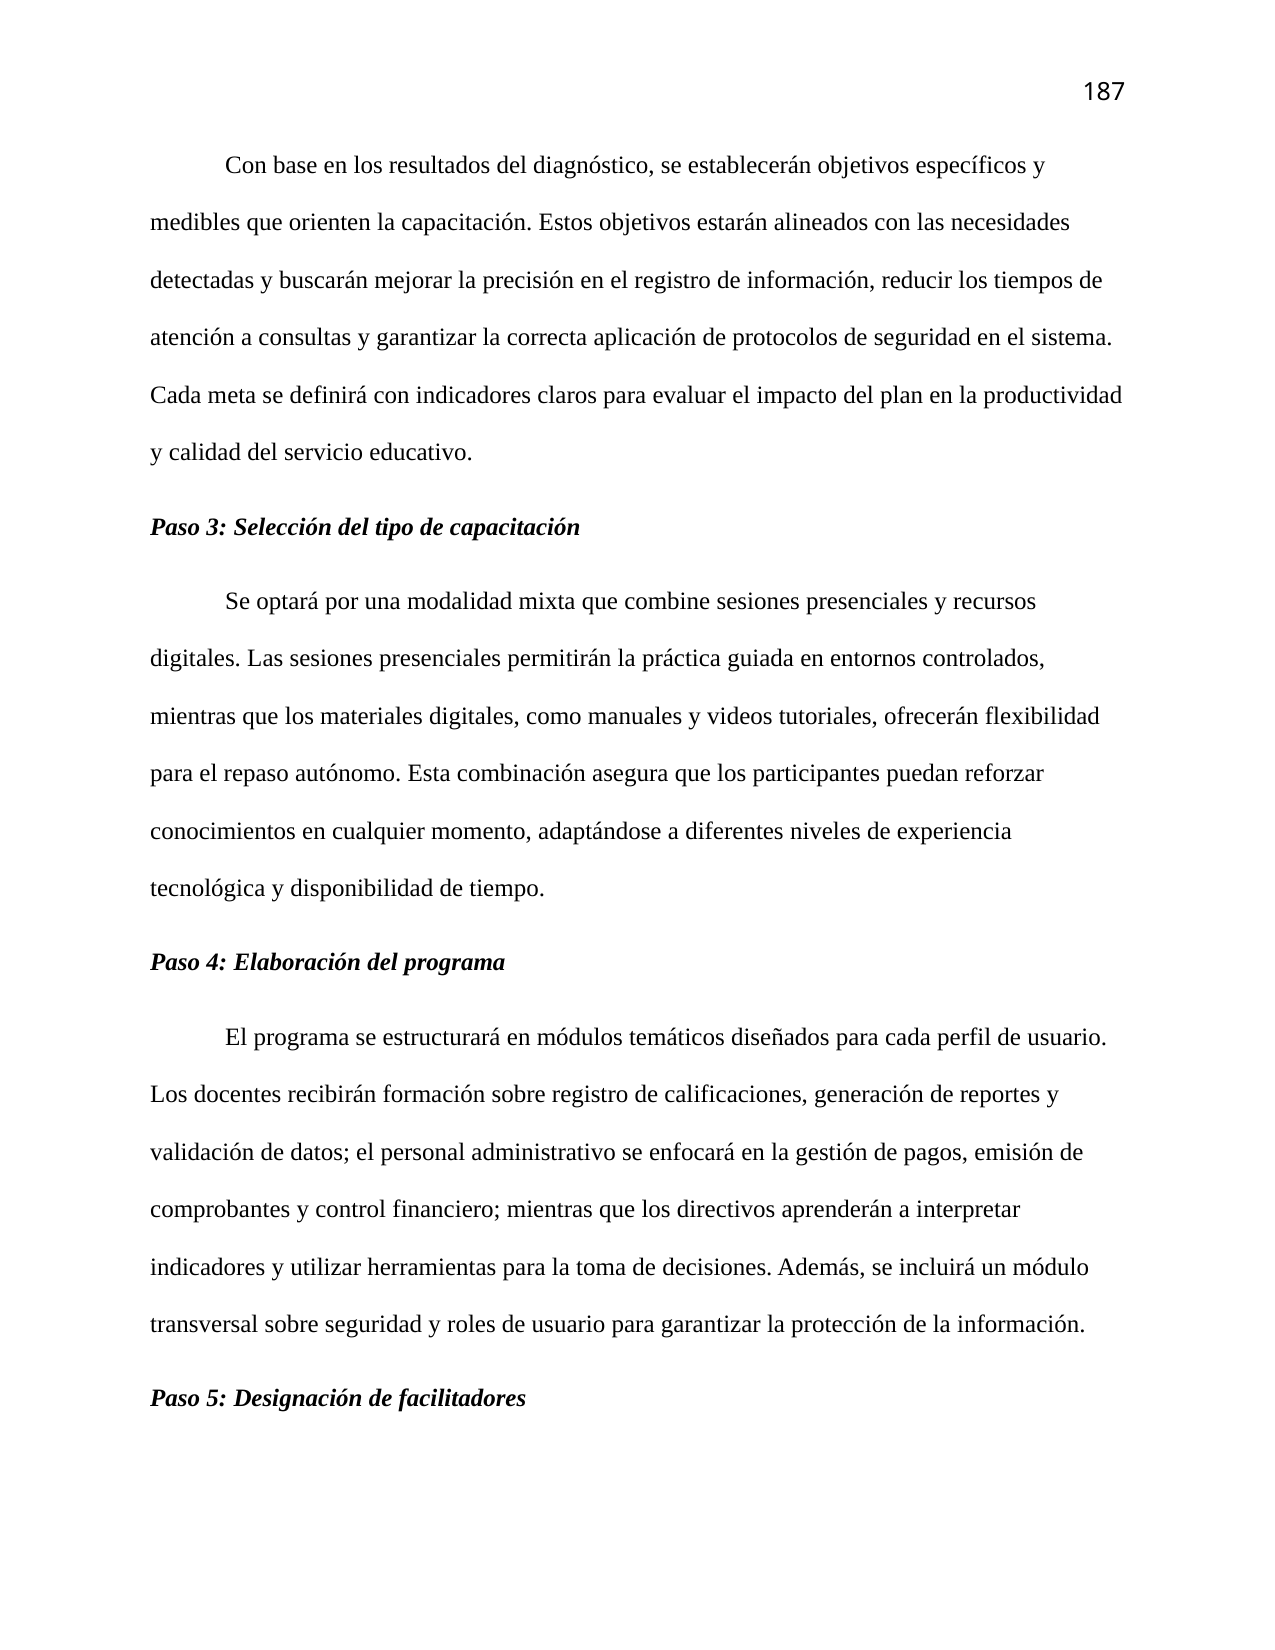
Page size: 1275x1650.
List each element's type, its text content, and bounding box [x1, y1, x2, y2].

text Con base en los resultados del diagnóstico, se establecerán objetivos específicos y medibles que orienten la capacitación. Estos objetivos estarán alineados con las necesidades detectadas y buscarán mejorar la precisión en el registro de información, reducir los tiempos de atención a consultas y garantizar la correcta aplicación de protocolos de seguridad en el sistema. Cada meta se definirá con indicadores claros para evaluar el impacto del plan en la productividad y calidad del servicio educativo. [150, 150, 1125, 466]
text El programa se estructurará en módulos temáticos diseñados para cada perfil de usuario. Los docentes recibirán formación sobre registro de calificaciones, generación de reportes y validación de datos; el personal administrativo se enfocará en la gestión de pagos, emisión de comprobantes y control financiero; mientras que los directivos aprenderán a interpretar indicadores y utilizar herramientas para la toma de decisiones. Además, se incluirá un módulo transversal sobre seguridad y roles de usuario para garantizar la protección de la información. [150, 1022, 1125, 1338]
subtitle Paso 5: Designación de facilitadores [150, 1383, 1125, 1412]
text Se optará por una modalidad mixta que combine sesiones presenciales y recursos digitales. Las sesiones presenciales permitirán la práctica guiada en entornos controlados, mientras que los materiales digitales, como manuales y videos tutoriales, ofrecerán flexibilidad para el repaso autónomo. Esta combinación asegura que los participantes puedan reforzar conocimientos en cualquier momento, adaptándose a diferentes niveles de experiencia tecnológica y disponibilidad de tiempo. [150, 586, 1125, 902]
subtitle Paso 3: Selección del tipo de capacitación [150, 512, 1125, 540]
subtitle Paso 4: Elaboración del programa [150, 947, 1125, 976]
